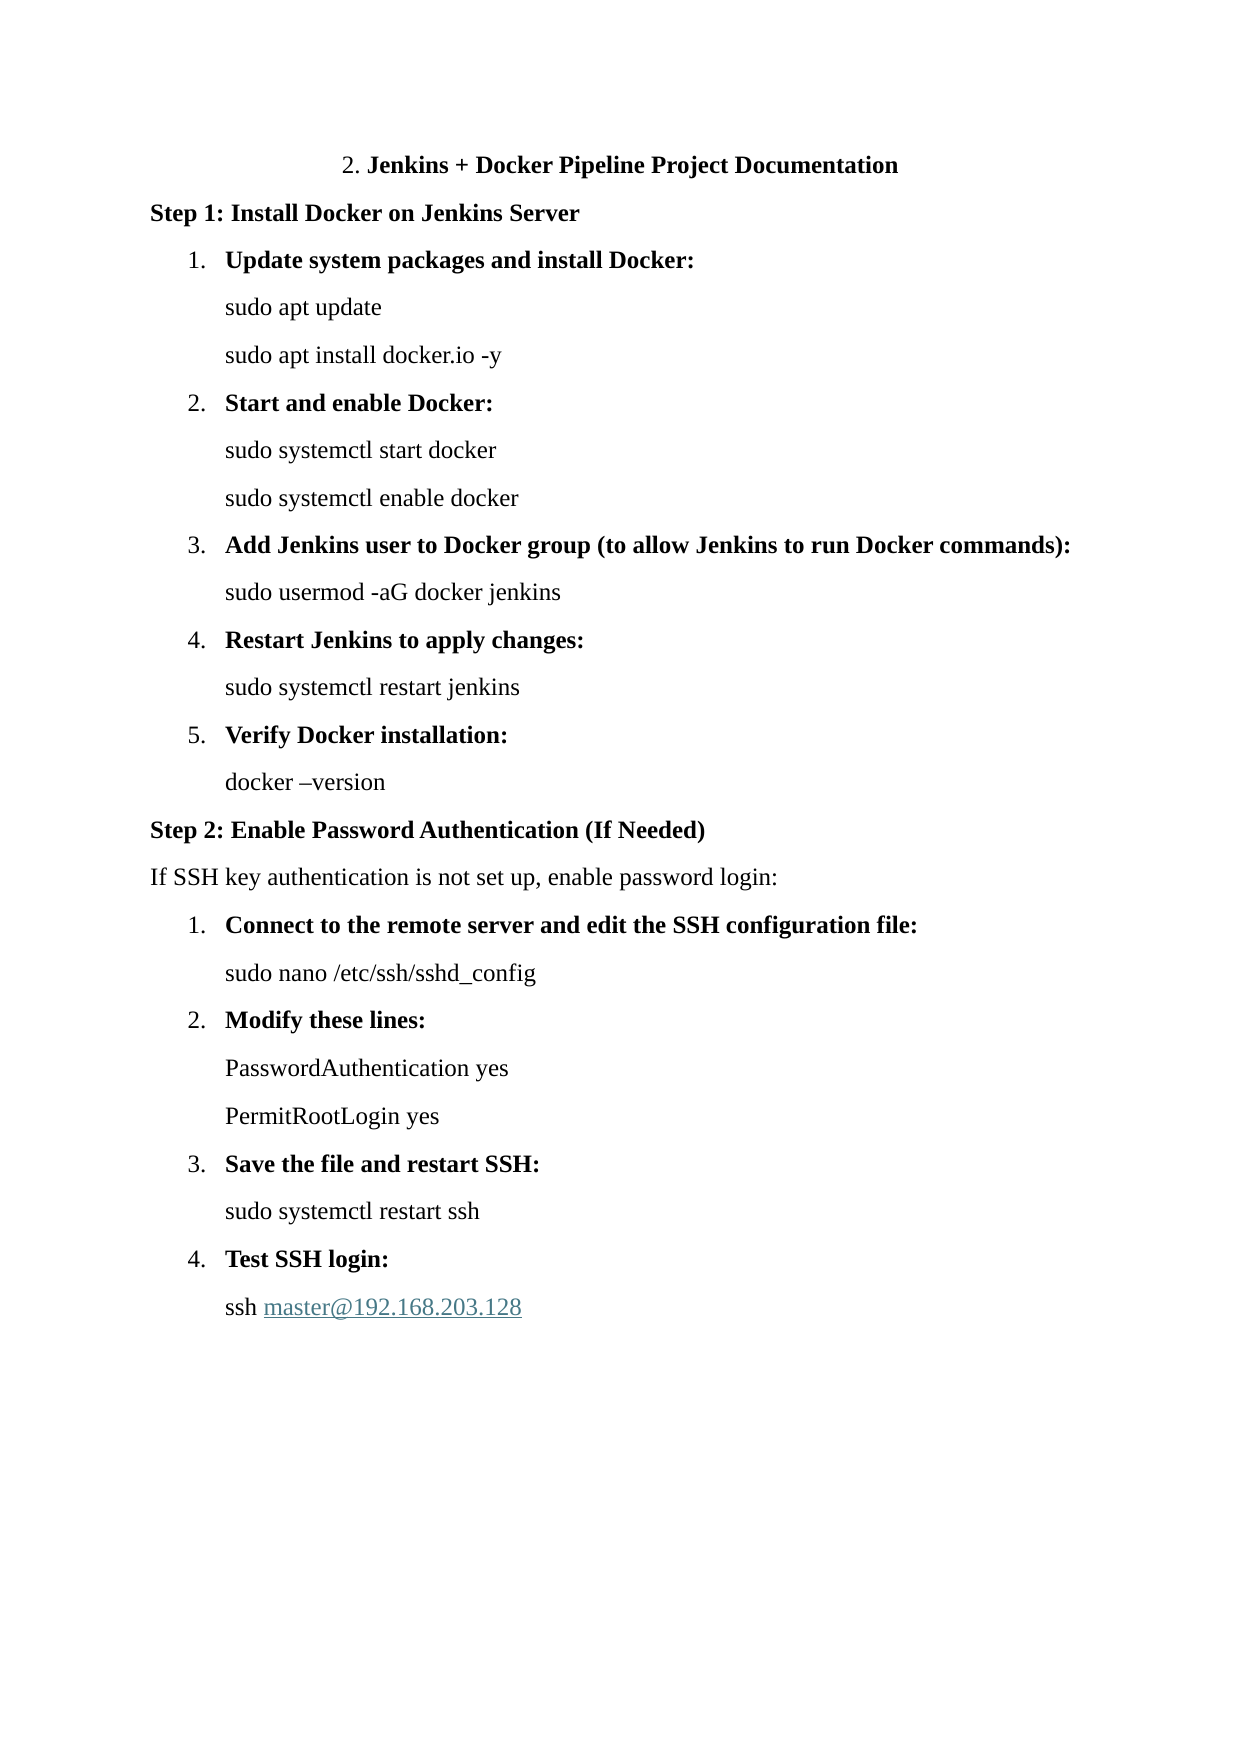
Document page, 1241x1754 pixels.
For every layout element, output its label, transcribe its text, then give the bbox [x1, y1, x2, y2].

list Save the file and restart SSH: [187, 1149, 1090, 1177]
text sudo apt update [225, 292, 1090, 321]
list Start and enable Docker: [187, 388, 1090, 417]
text sudo systemctl start docker [225, 435, 1090, 464]
text Step 1: Install Docker on Jenkins Server [150, 198, 1090, 226]
list Verify Docker installation: [187, 720, 1090, 749]
text PermitRootLogin yes [150, 1101, 1090, 1130]
list Test SSH login: [187, 1244, 1090, 1273]
list Add Jenkins user to Docker group (to allow Jenkins to run Docker commands): [187, 530, 1090, 559]
text sudo systemctl restart ssh [150, 1196, 1090, 1225]
text ssh master@192.168.203.128 [150, 1292, 1090, 1321]
text sudo usermod -aG docker jenkins [225, 577, 1090, 606]
text If SSH key authentication is not set up, enable password login: [150, 862, 1090, 891]
text sudo systemctl enable docker [225, 483, 1090, 511]
list Update system packages and install Docker: [187, 245, 1090, 274]
text 2. Jenkins + Docker Pipeline Project Documentation [150, 150, 1090, 179]
text Step 2: Enable Password Authentication (If Needed) [150, 815, 1090, 843]
text sudo nano /etc/ssh/sshd_config [150, 958, 1090, 987]
text sudo apt install docker.io -y [225, 340, 1090, 369]
list Modify these lines: [187, 1006, 1090, 1034]
text sudo systemctl restart jenkins [225, 672, 1090, 701]
text PasswordAuthentication yes [150, 1053, 1090, 1082]
list Restart Jenkins to apply changes: [187, 625, 1090, 654]
list Connect to the remote server and edit the SSH configuration file: [187, 910, 1090, 939]
text docker –version [225, 767, 1090, 796]
